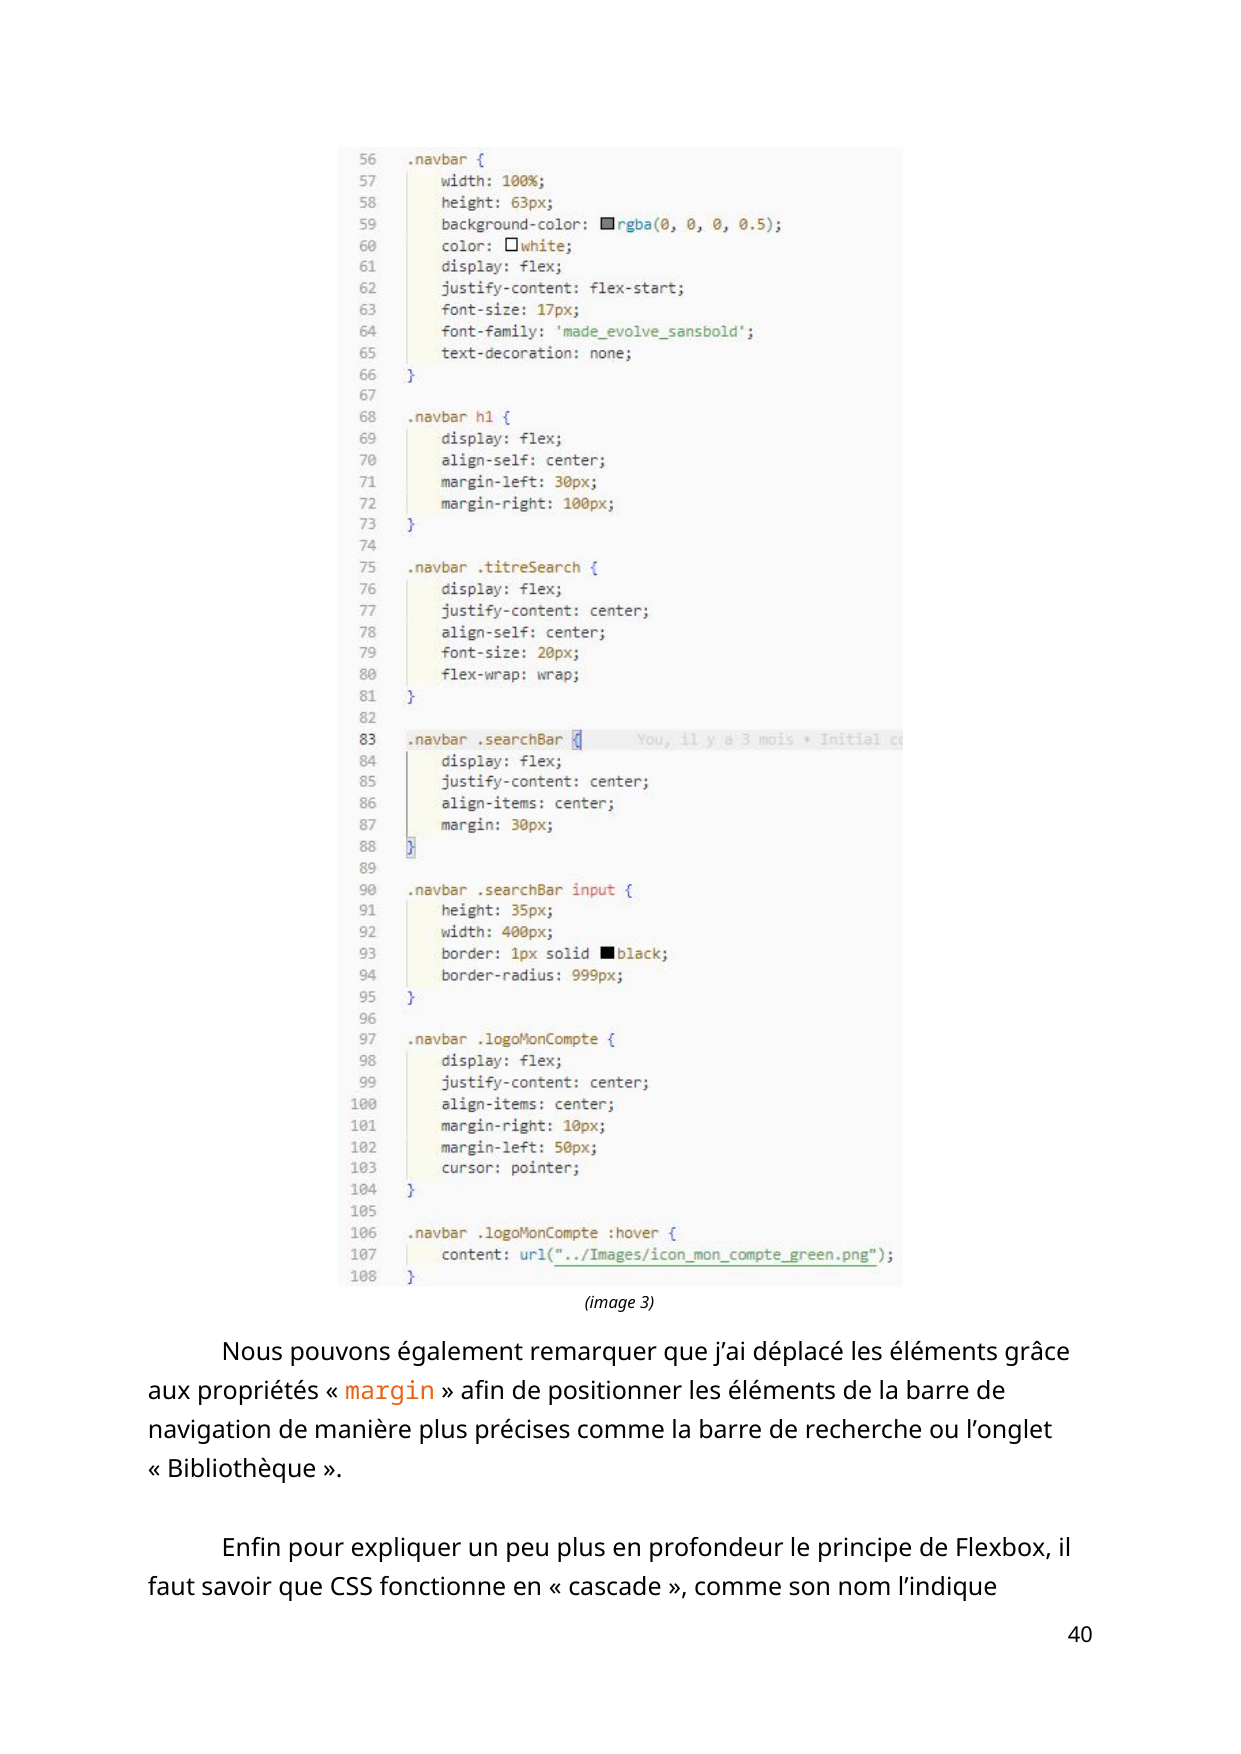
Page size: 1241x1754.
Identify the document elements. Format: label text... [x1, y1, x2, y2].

picture [337, 147, 903, 1287]
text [148, 1529, 1093, 1603]
text (image 3) [148, 1291, 1093, 1314]
text Nous pouvons également remarquer que j’ai déplacé les éléments grâce aux propriétés « margin » afin de positionner les éléments de la barre de navigation de manière plus précises comme la barre de recherche ou l’onglet « Bibliothèque ». [148, 1334, 1093, 1485]
